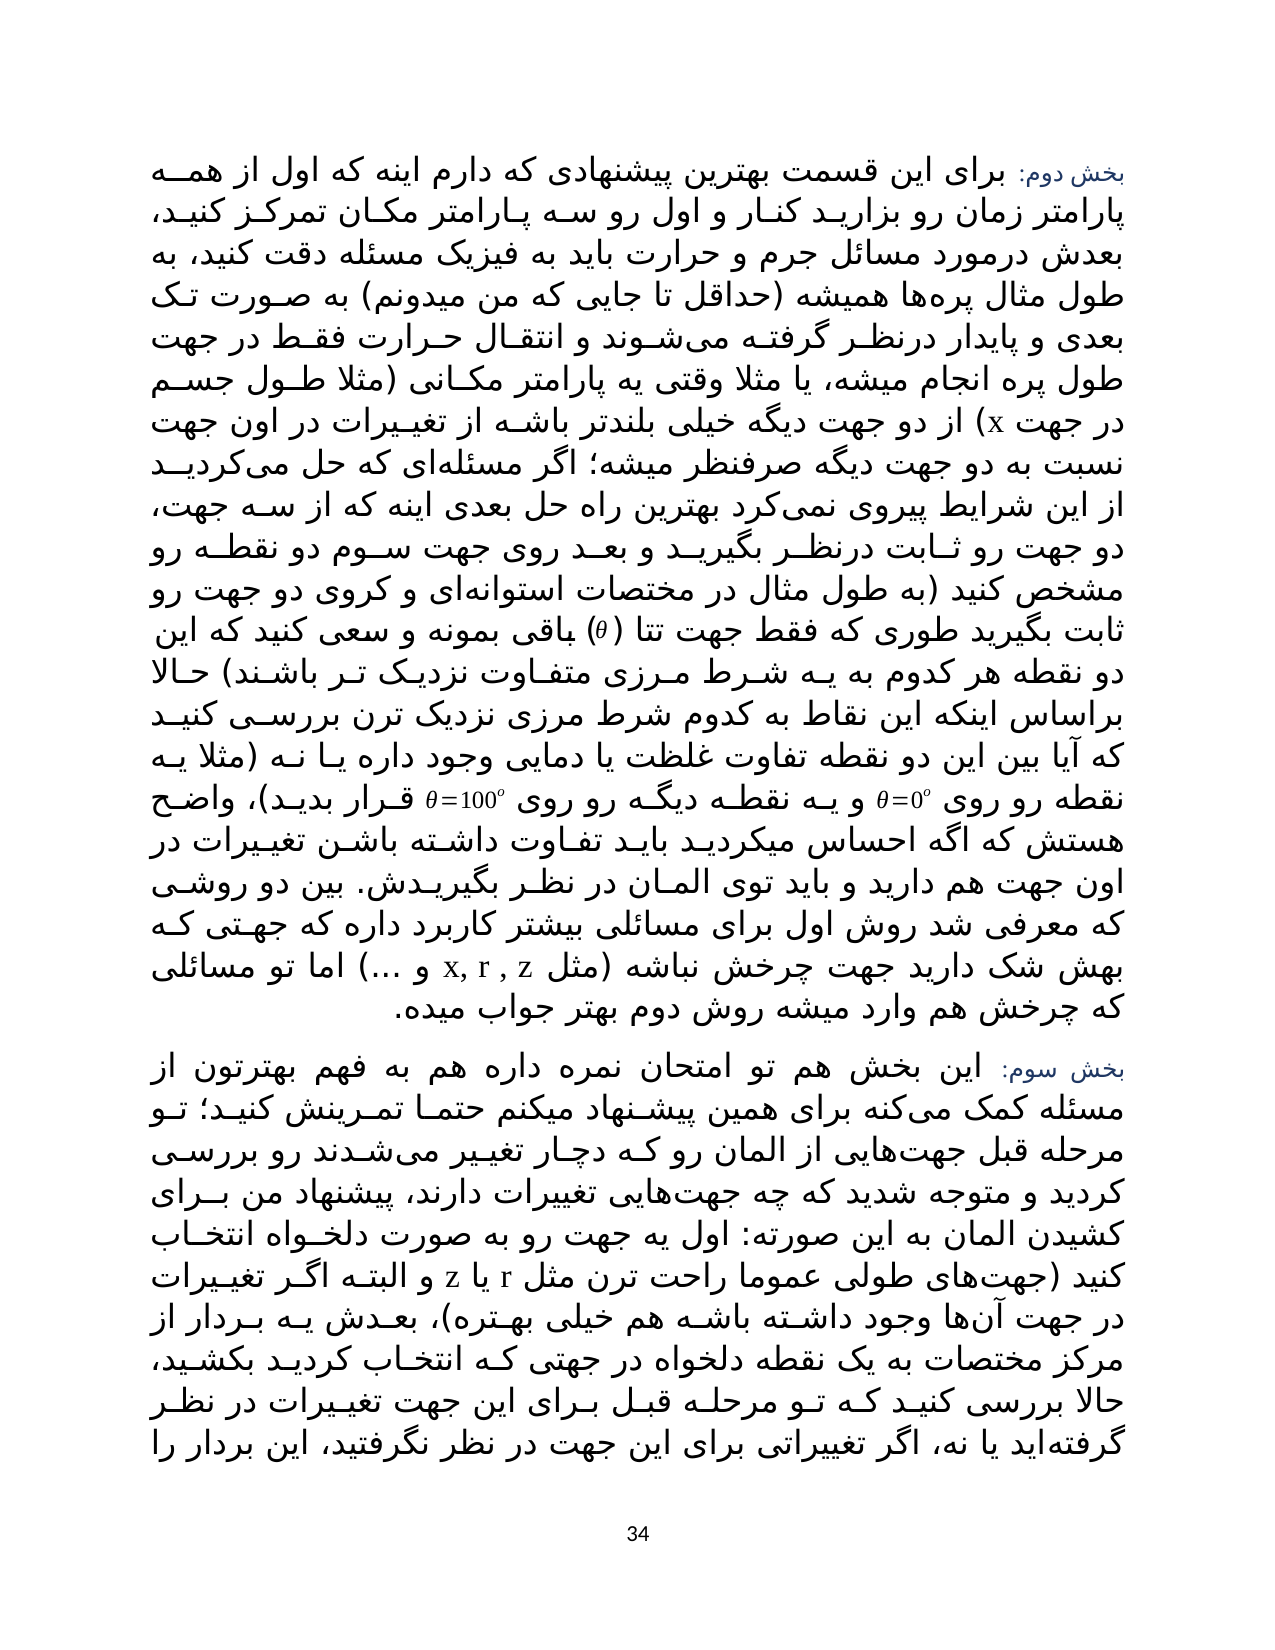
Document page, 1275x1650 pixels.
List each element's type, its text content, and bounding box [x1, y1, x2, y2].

text بخش دوم: برای این قسمت بهترین پیشنهادی که دارم اینه که اول از همه پارامتر زمان رو بزارید کنار و اول رو سه پارامتر مکان تمرکز کنید، بعدش درمورد مسائل جرم و حرارت باید به فیزیک مسئله دقت کنید، به طول مثال پره‌ها همیشه (حداقل تا جایی که من میدونم) به صورت تک بعدی و پایدار درنظر گرفته می‌شوند و انتقال حرارت فقط در جهت طول پره انجام میشه، یا مثلا وقتی یه پارامتر مکانی (مثلا طول جسم در جهت x) از دو جهت دیگه خیلی بلندتر باشه از تغییرات در اون جهت نسبت به دو جهت دیگه صرفنظر میشه؛ اگر مسئله‌ای که حل می‌کردید از این شرایط پیروی نمی‌کرد بهترین راه حل بعدی اینه که از سه جهت، دو جهت رو ثابت درنظر بگیرید و بعد روی جهت سوم دو نقطه رو مشخص کنید (به طول مثال در مختصات استوانه‌ای و کروی دو جهت رو ثابت بگیرید طوری که فقط جهت تتا () باقی بمونه و سعی کنید که این دو نقطه هر کدوم به یه شرط مرزی متفاوت نزدیک تر باشند) حالا براساس اینکه این نقاط به کدوم شرط مرزی نزدیک ترن بررسی کنید که آیا بین این دو نقطه تفاوت غلظت یا دمایی وجود داره یا نه (مثلا یه نقطه رو روی و یه نقطه دیگه رو روی قرار بدید)، واضح هستش که اگه احساس میکردید باید تفاوت داشته باشن تغییرات در اون جهت هم دارید و باید توی المان در نظر بگیریدش. بین دو روشی که معرفی شد روش اول برای مسائلی بیشتر کاربرد داره که جهتی که بهش شک دارید جهت چرخش نباشه (مثل x, r , z و ...) اما تو مسائلی که چرخش هم وارد میشه روش دوم بهتر جواب میده. [150, 150, 1125, 1027]
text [150, 1046, 1125, 1462]
